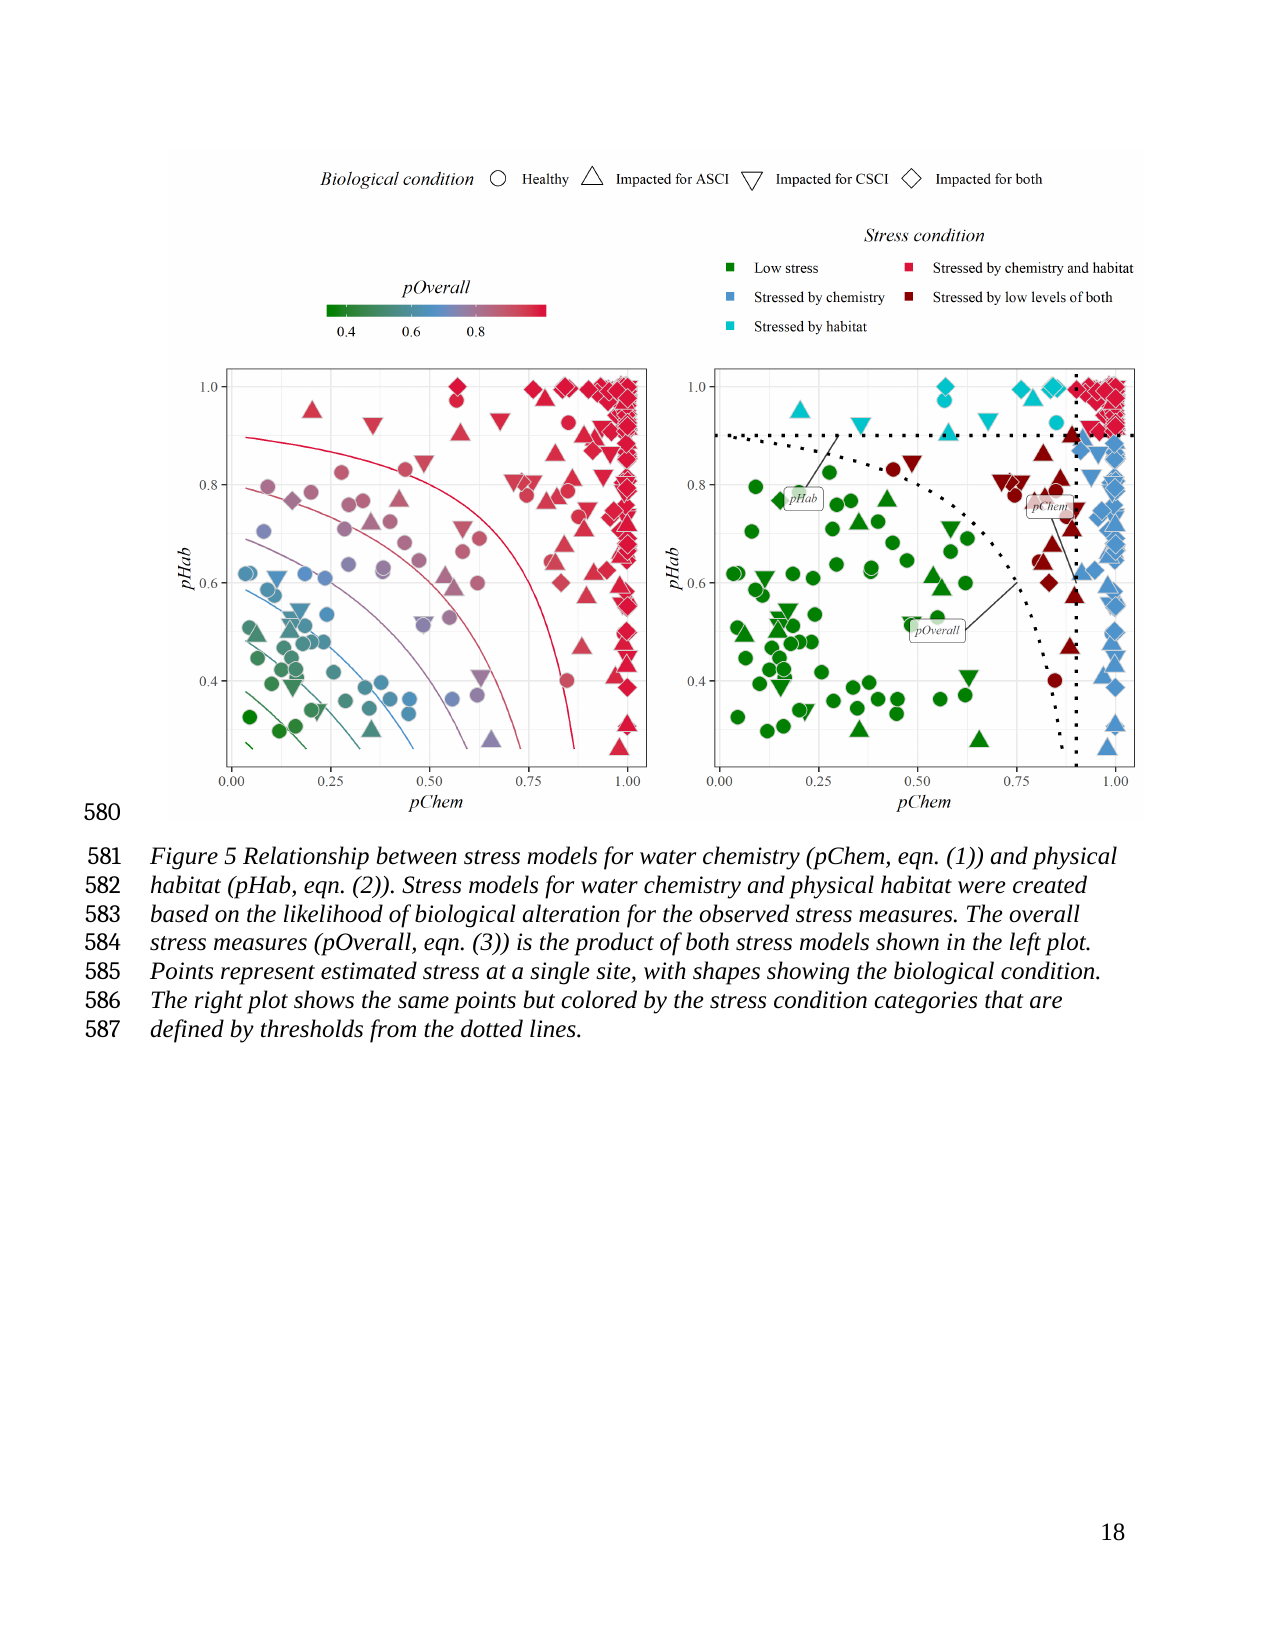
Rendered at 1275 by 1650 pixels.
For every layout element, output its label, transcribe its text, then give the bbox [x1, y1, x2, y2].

picture [168, 150, 1144, 821]
text Figure 5 Relationship between stress models for water chemistry (pChem, eqn. (1)) and physical habitat (pHab, eqn. (2)). Stress models for water chemistry and physical habitat were created based on the likelihood of biological alteration for the observed stress measures. The overall stress measures (pOverall, eqn. (3)) is the product of both stress models shown in the left plot. Points represent estimated stress at a single site, with shapes showing the biological condition. The right plot shows the same points but colored by the stress condition categories that are defined by thresholds from the dotted lines. [150, 841, 1125, 1042]
